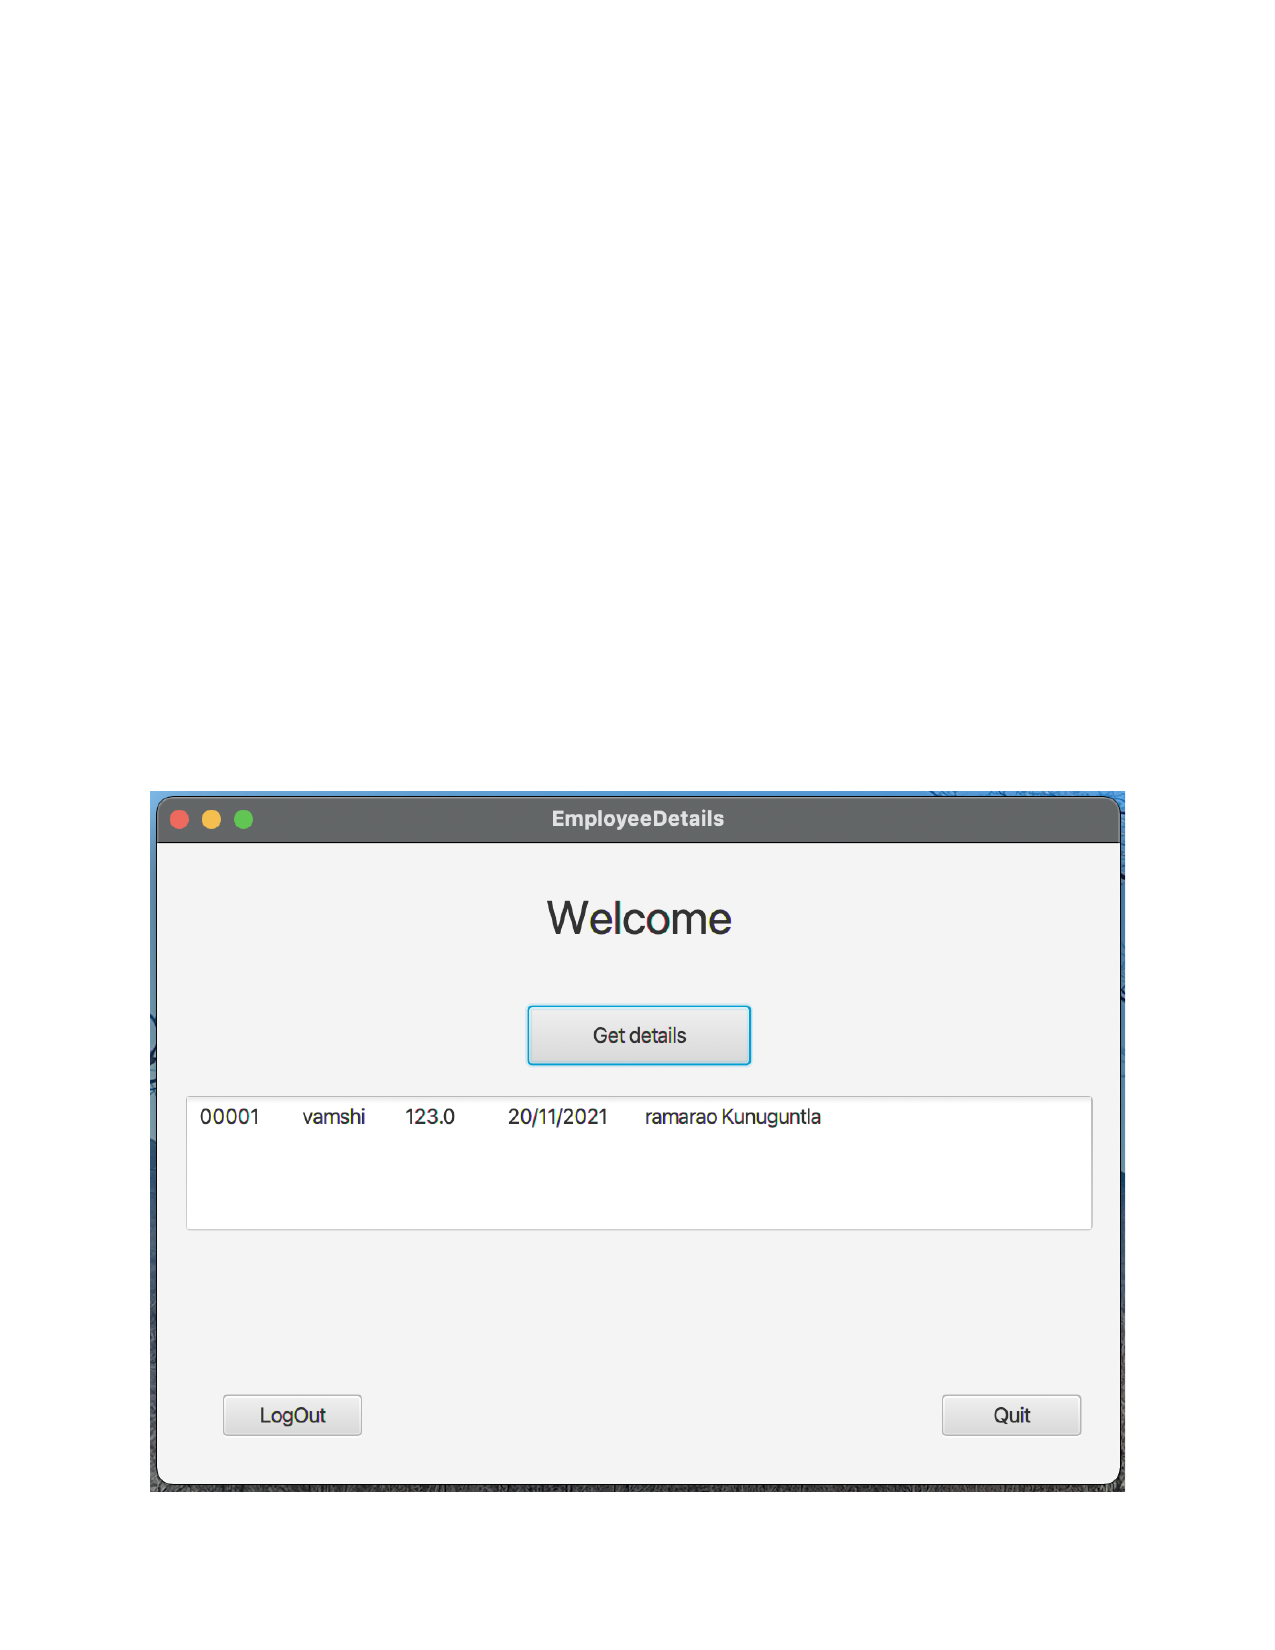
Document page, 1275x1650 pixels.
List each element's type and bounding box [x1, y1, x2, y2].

picture [150, 791, 1125, 1492]
